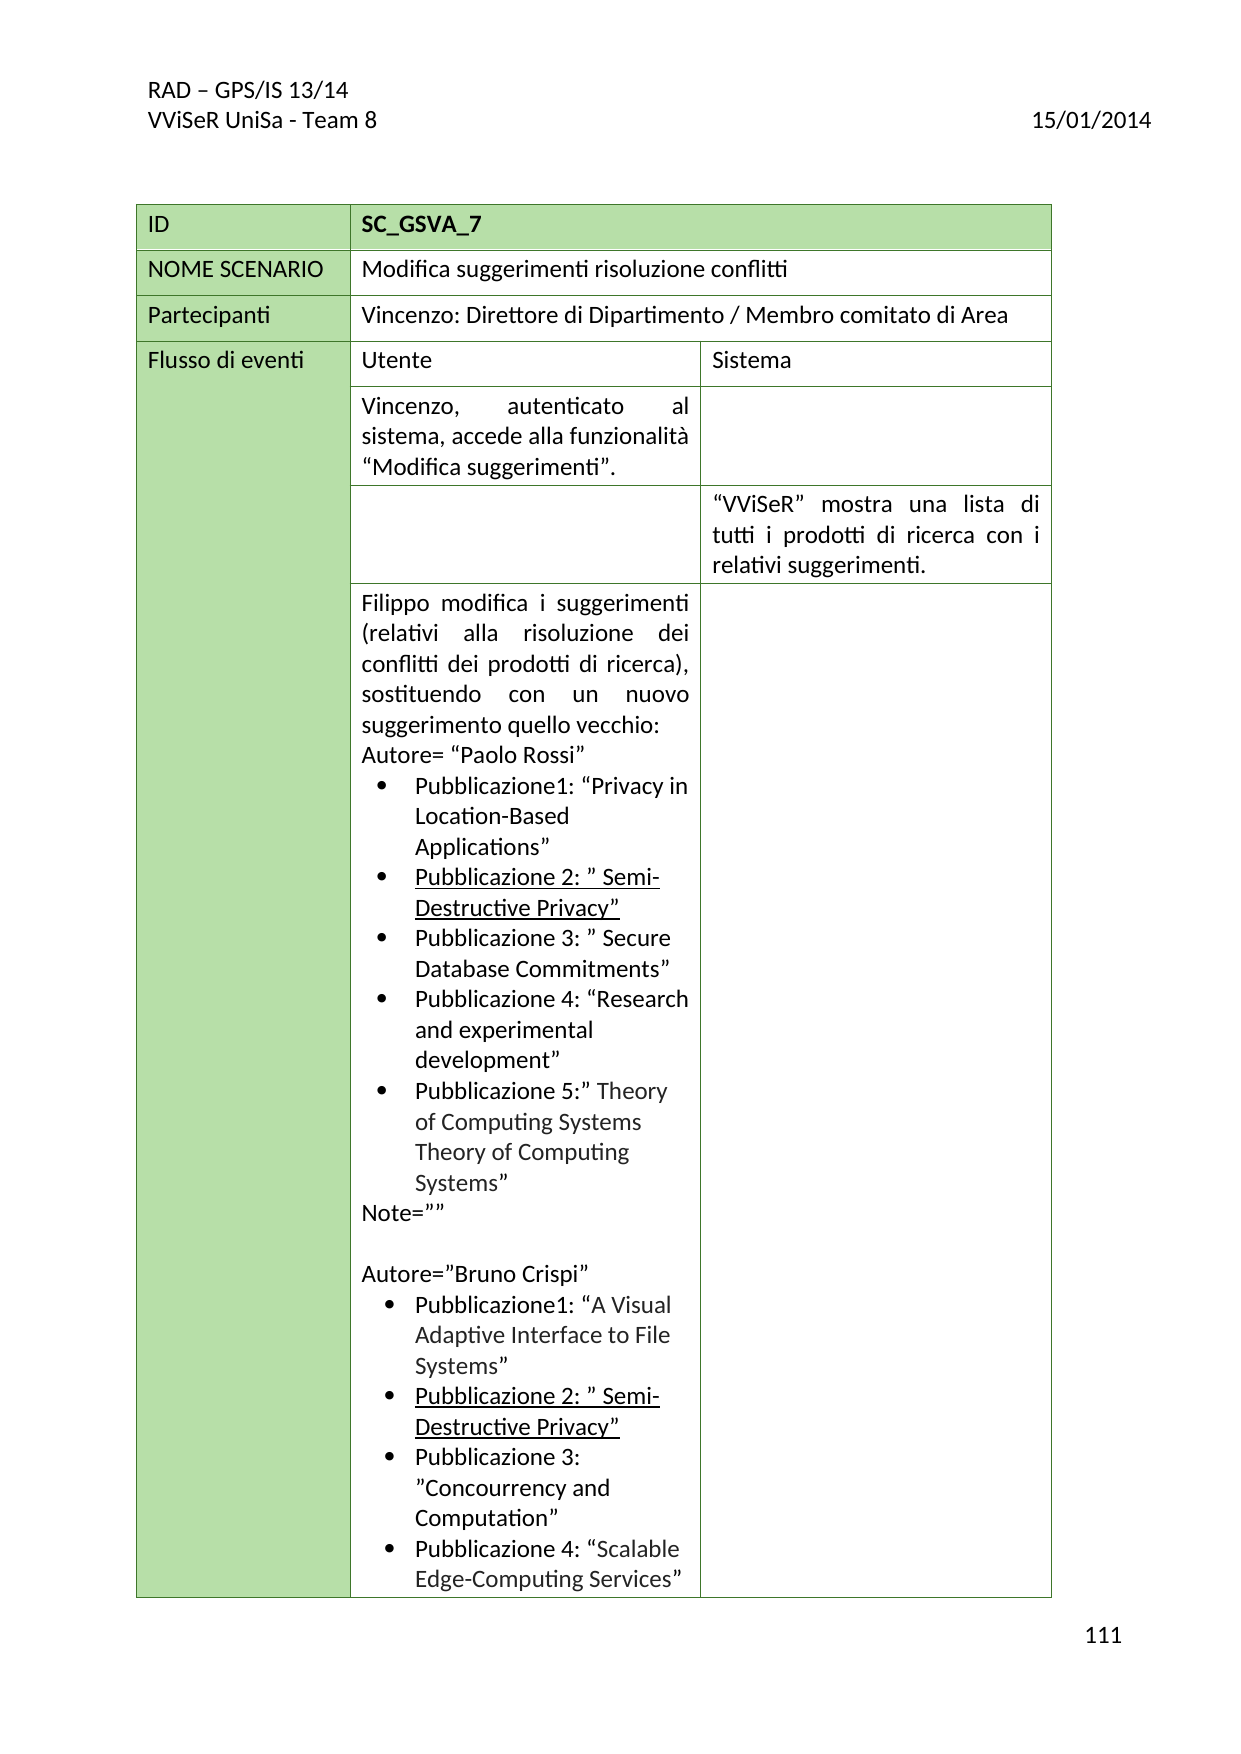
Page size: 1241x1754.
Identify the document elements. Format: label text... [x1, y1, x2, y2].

table_cell Flusso di eventi [137, 342, 350, 1597]
table_cell [701, 584, 1051, 1597]
table_cell [701, 387, 1051, 484]
table_cell Sistema [701, 342, 1051, 386]
table_cell Partecipanti [137, 296, 350, 341]
table_cell Vincenzo: Direttore di Dipartimento / Membro comitato di Area [351, 296, 1051, 341]
table_header SC_GSVA_7 [351, 205, 1051, 249]
table_header ID [137, 205, 350, 249]
table_cell Modifica suggerimenti risoluzione conflitti [351, 251, 1051, 295]
table_cell Vincenzo, autenticato al sistema, accede alla funzionalità “Modifica suggerimenti”. [351, 387, 700, 484]
table_cell “VViSeR” mostra una lista di tutti i prodotti di ricerca con i relativi suggerimenti. [701, 486, 1051, 583]
table_cell [351, 486, 700, 583]
table_cell Utente [351, 342, 700, 386]
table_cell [351, 584, 700, 1597]
table_cell NOME SCENARIO [137, 251, 350, 295]
